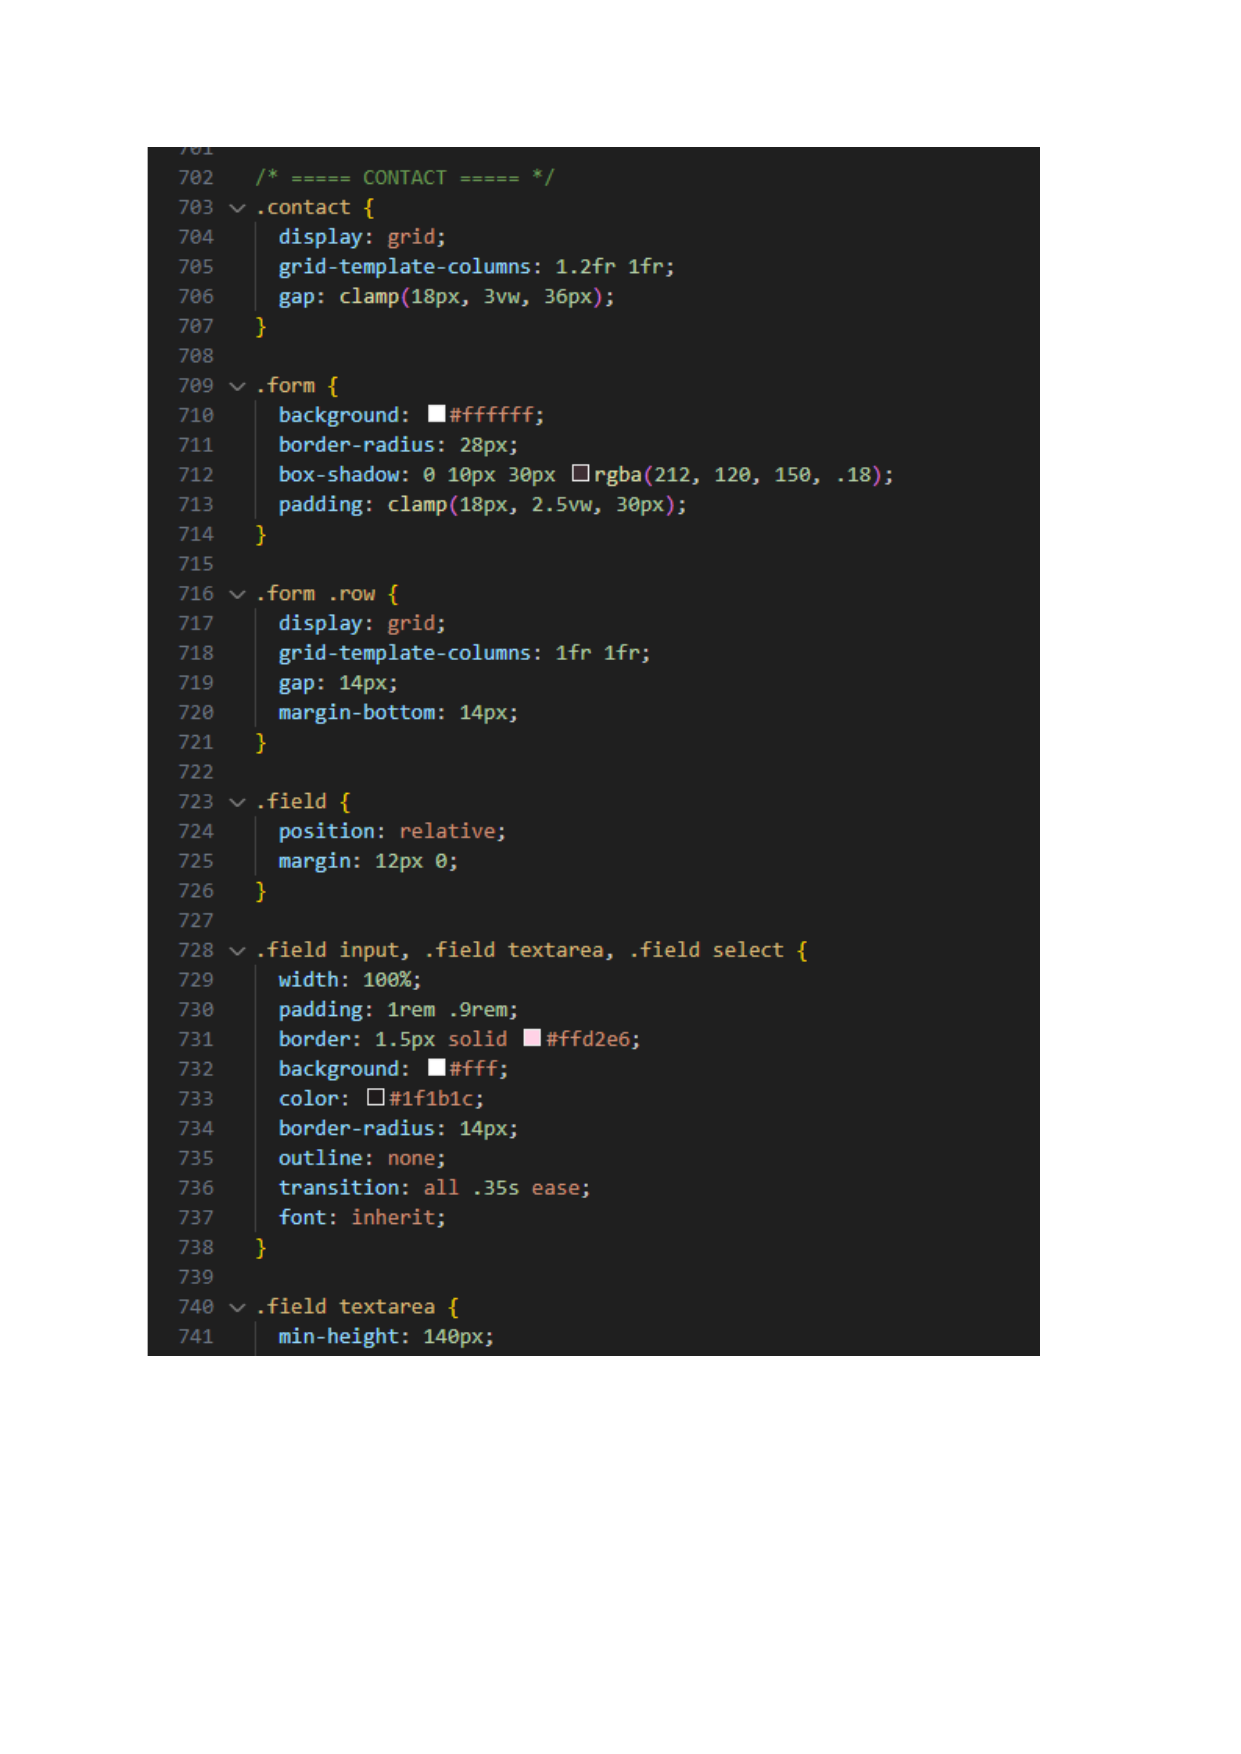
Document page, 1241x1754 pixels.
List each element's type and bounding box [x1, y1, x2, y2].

picture [147, 147, 1040, 1356]
